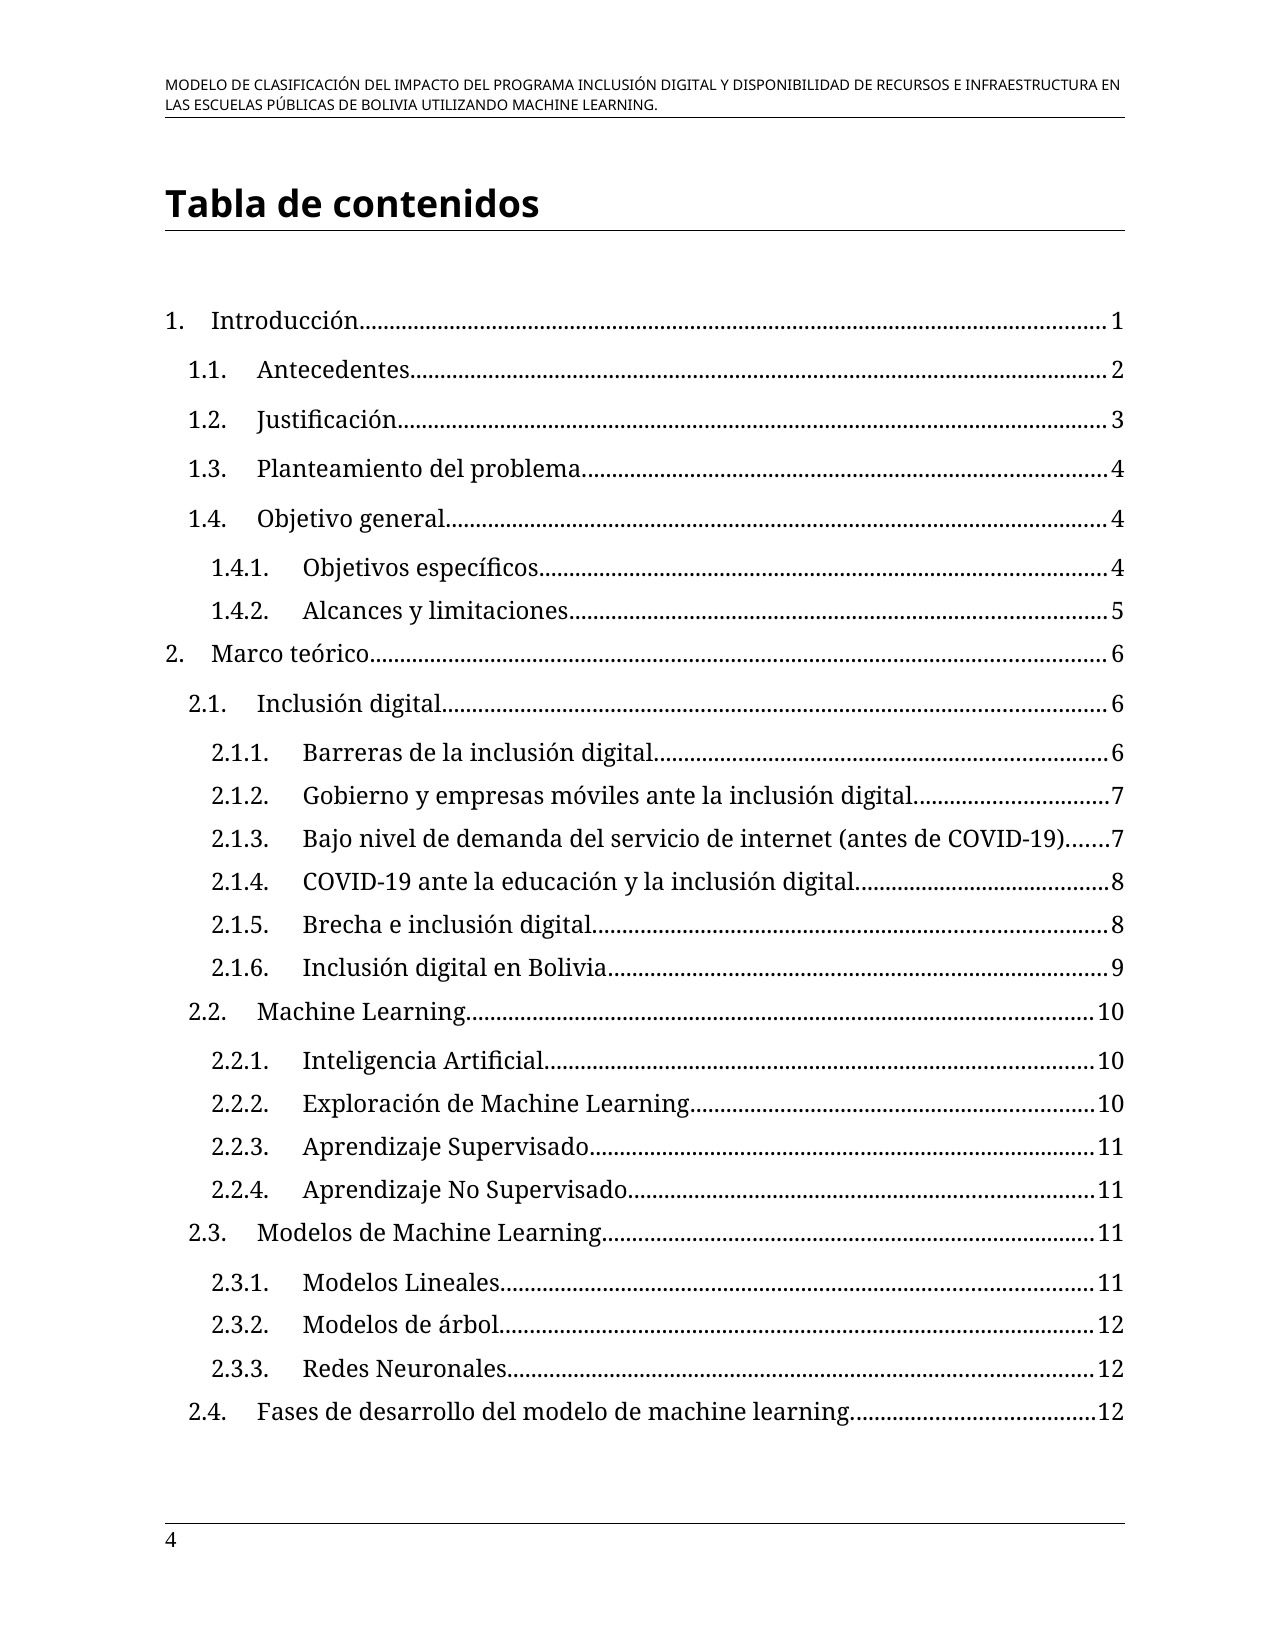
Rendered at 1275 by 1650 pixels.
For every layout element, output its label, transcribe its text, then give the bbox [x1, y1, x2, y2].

text Tabla de contenidos [165, 177, 1125, 230]
